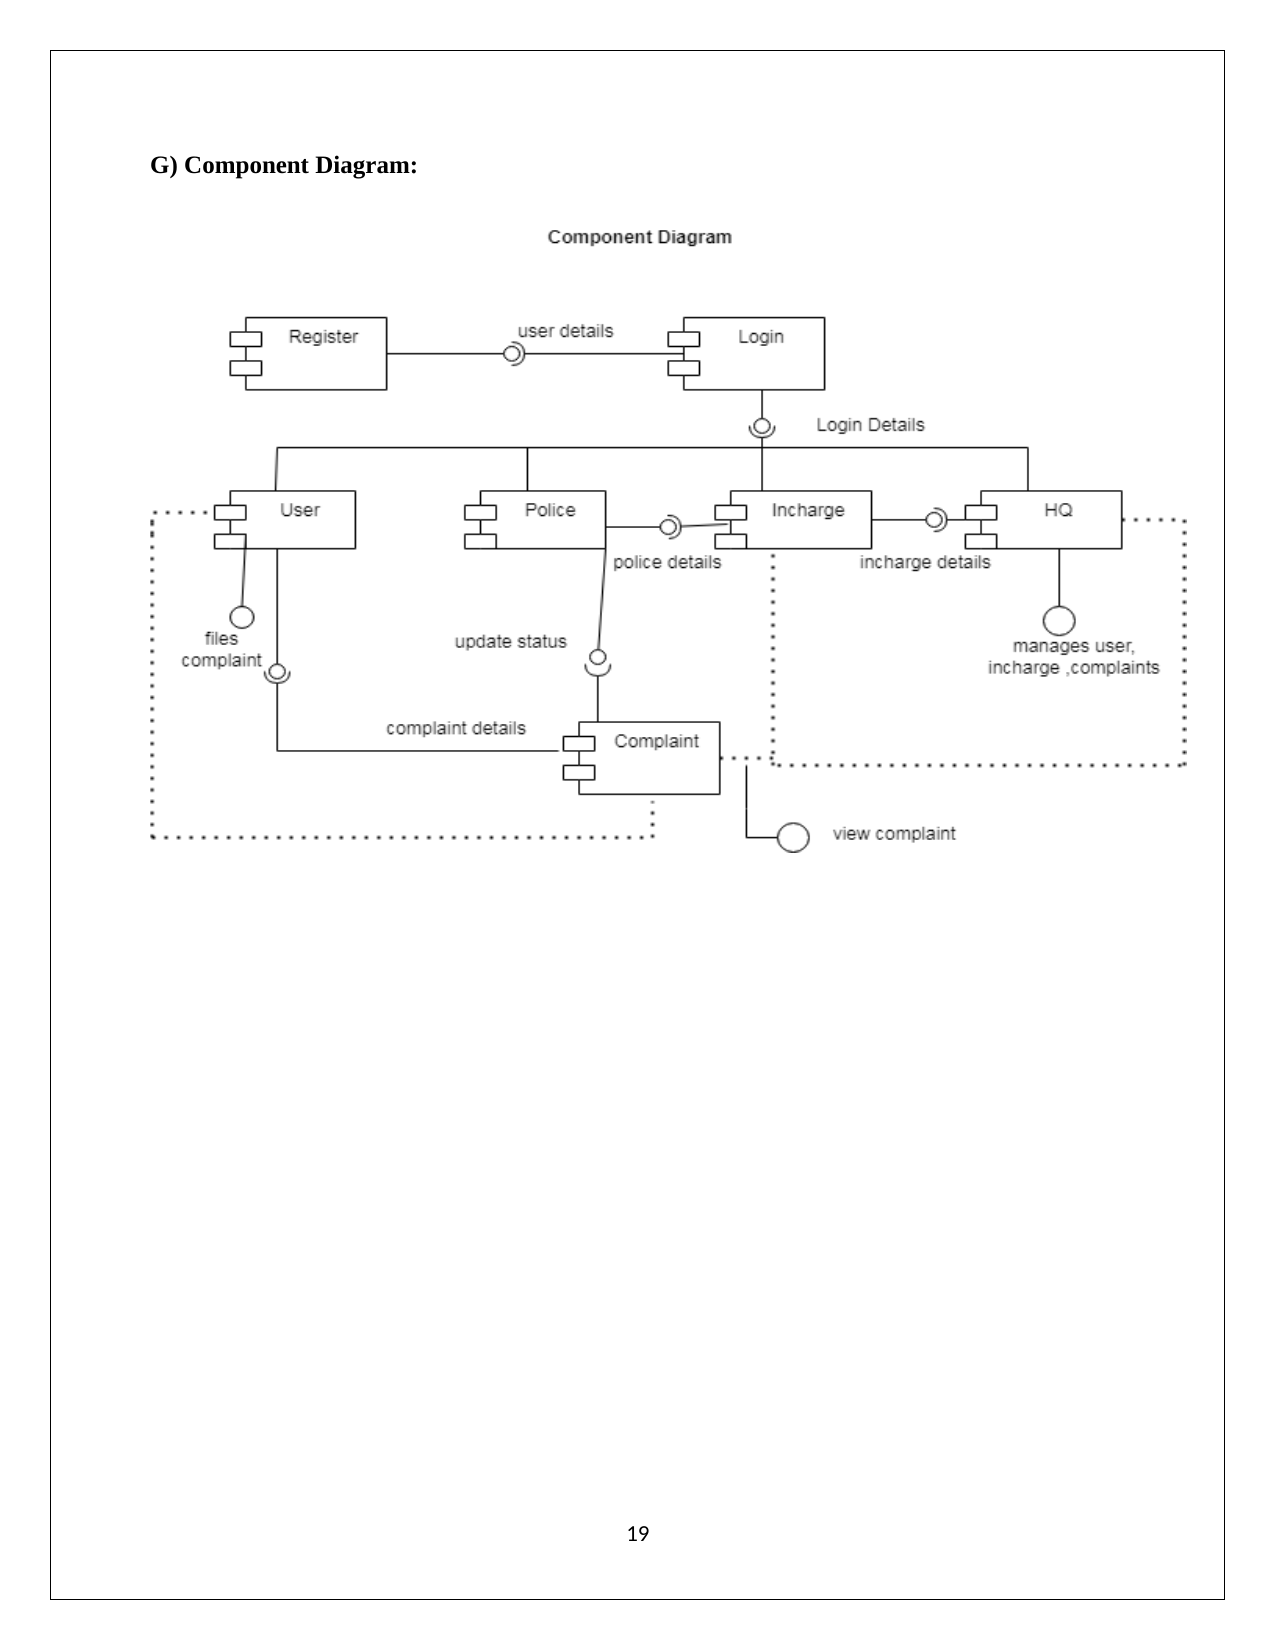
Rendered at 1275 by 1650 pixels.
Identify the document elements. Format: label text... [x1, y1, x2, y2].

text G) Component Diagram: [150, 150, 1125, 179]
picture [150, 216, 1187, 853]
